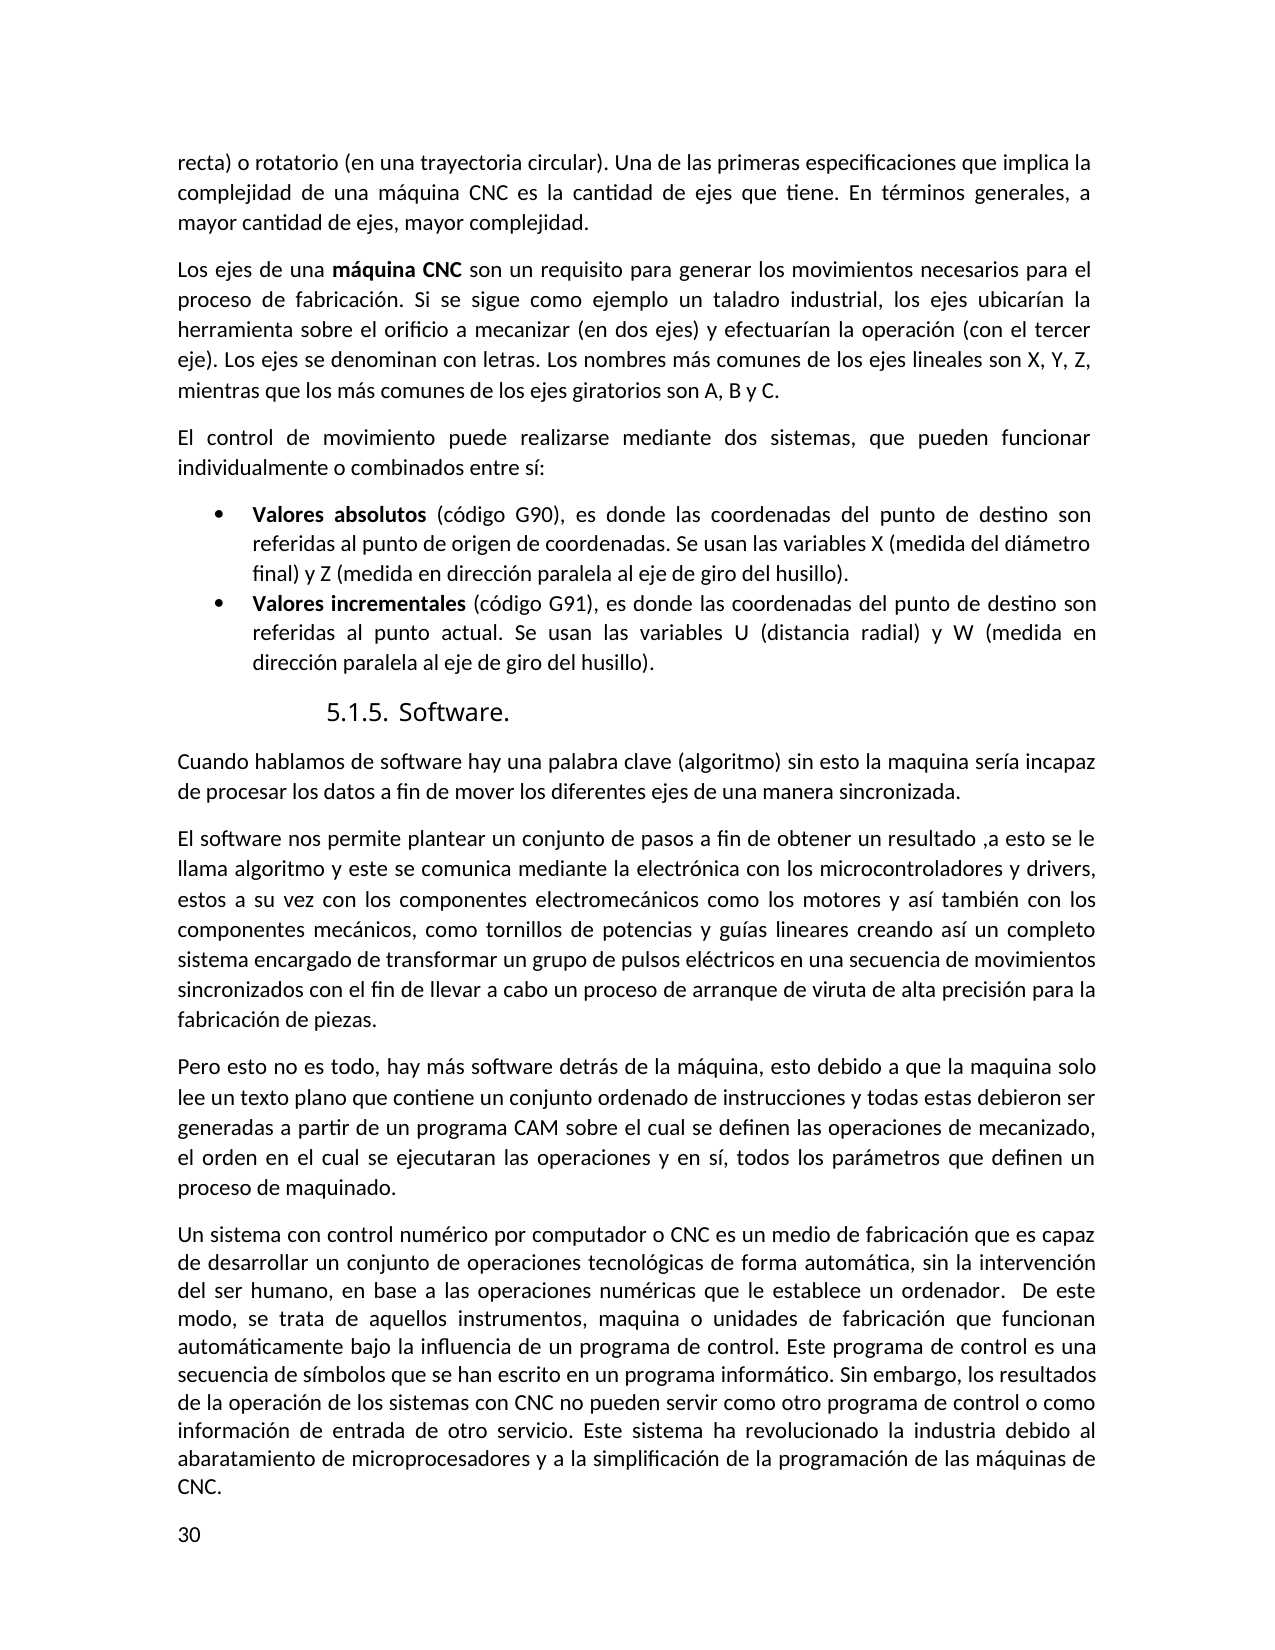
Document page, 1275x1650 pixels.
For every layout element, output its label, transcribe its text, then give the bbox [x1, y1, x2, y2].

list Valores incrementales (código G91), es donde las coordenadas del punto de destino son referidas al punto actual. Se usan las variables U (distancia radial) y W (medida en dirección paralela al eje de giro del husillo). [215, 589, 1098, 676]
subtitle Software. [326, 694, 1098, 728]
list Valores absolutos (código G90), es donde las coordenadas del punto de destino son referidas al punto de origen de coordenadas. Se usan las variables X (medida del diámetro final) y Z (medida en dirección paralela al eje de giro del husillo). [215, 500, 1093, 587]
text Los ejes de una máquina CNC son un requisito para generar los movimientos necesarios para el proceso de fabricación. Si se sigue como ejemplo un taladro industrial, los ejes ubicarían la herramienta sobre el orificio a mecanizar (en dos ejes) y efectuarían la operación (con el tercer eje). Los ejes se denominan con letras. Los nombres más comunes de los ejes lineales son X, Y, Z, mientras que los más comunes de los ejes giratorios son A, B y C. [177, 255, 1093, 404]
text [177, 148, 1093, 236]
text Cuando hablamos de software hay una palabra clave (algoritmo) sin esto la maquina sería incapaz de procesar los datos a fin de mover los diferentes ejes de una manera sincronizada. [177, 747, 1098, 805]
text El control de movimiento puede realizarse mediante dos sistemas, que pueden funcionar individualmente o combinados entre sí: [177, 423, 1093, 481]
text El software nos permite plantear un conjunto de pasos a fin de obtener un resultado ,a esto se le llama algoritmo y este se comunica mediante la electrónica con los microcontroladores y drivers, estos a su vez con los componentes electromecánicos como los motores y así también con los componentes mecánicos, como tornillos de potencias y guías lineares creando así un completo sistema encargado de transformar un grupo de pulsos eléctricos en una secuencia de movimientos sincronizados con el fin de llevar a cabo un proceso de arranque de viruta de alta precisión para la fabricación de piezas. [177, 824, 1098, 1033]
text Un sistema con control numérico por computador o CNC es un medio de fabricación que es capaz de desarrollar un conjunto de operaciones tecnológicas de forma automática, sin la intervención del ser humano, en base a las operaciones numéricas que le establece un ordenador. De este modo, se trata de aquellos instrumentos, maquina o unidades de fabricación que funcionan automáticamente bajo la influencia de un programa de control. Este programa de control es una secuencia de símbolos que se han escrito en un programa informático. Sin embargo, los resultados de la operación de los sistemas con CNC no pueden servir como otro programa de control o como información de entrada de otro servicio. Este sistema ha revolucionado la industria debido al abaratamiento de microprocesadores y a la simplificación de la programación de las máquinas de CNC. [177, 1220, 1098, 1500]
text Pero esto no es todo, hay más software detrás de la máquina, esto debido a que la maquina solo lee un texto plano que contiene un conjunto ordenado de instrucciones y todas estas debieron ser generadas a partir de un programa CAM sobre el cual se definen las operaciones de mecanizado, el orden en el cual se ejecutaran las operaciones y en sí, todos los parámetros que definen un proceso de maquinado. [177, 1052, 1098, 1201]
